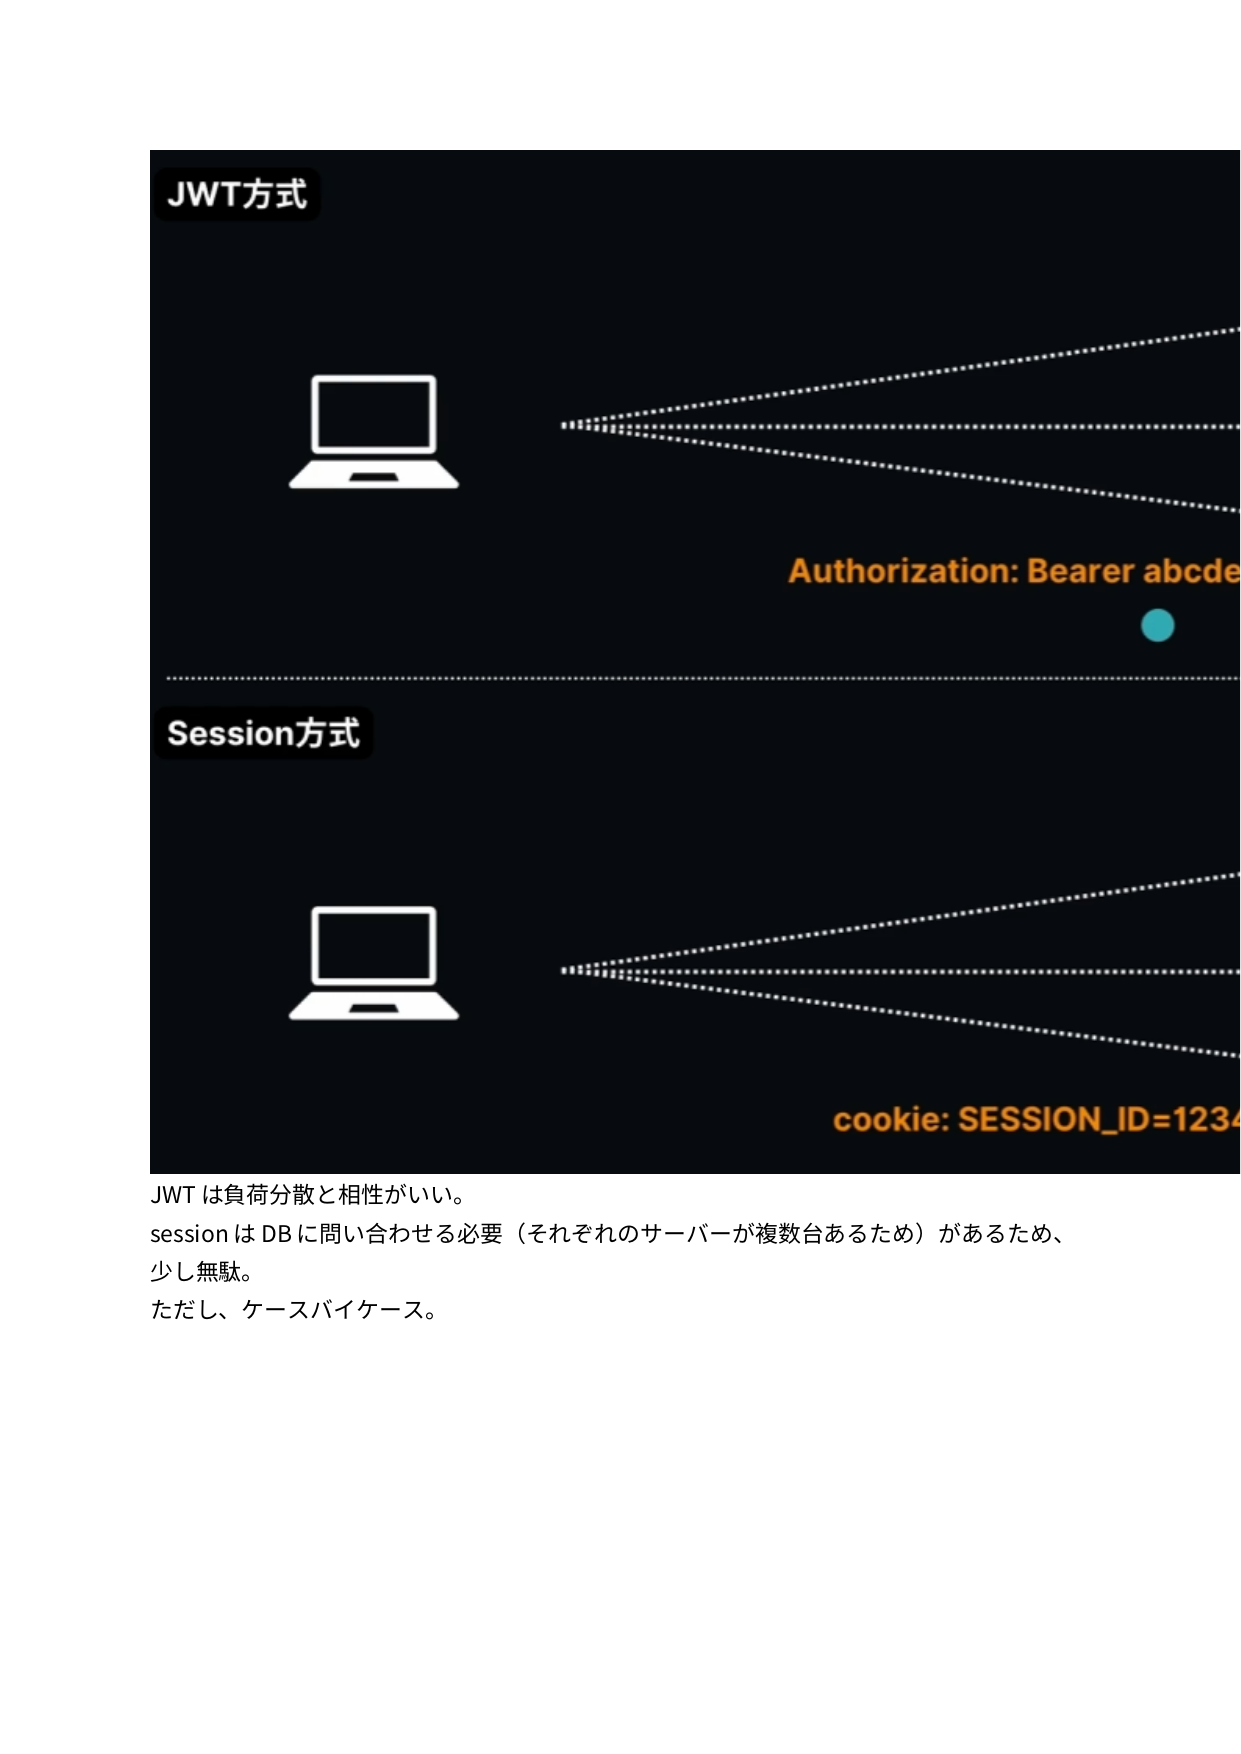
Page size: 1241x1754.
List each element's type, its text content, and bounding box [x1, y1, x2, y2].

text ただし、ケースバイケース。 [150, 1292, 1090, 1325]
text JWTは負荷分散と相性がいい。 [150, 1177, 1090, 1211]
text sessionはDBに問い合わせる必要（それぞれのサーバーが複数台あるため）があるため、少し無駄。 [150, 1215, 1090, 1287]
picture [150, 150, 1241, 1174]
